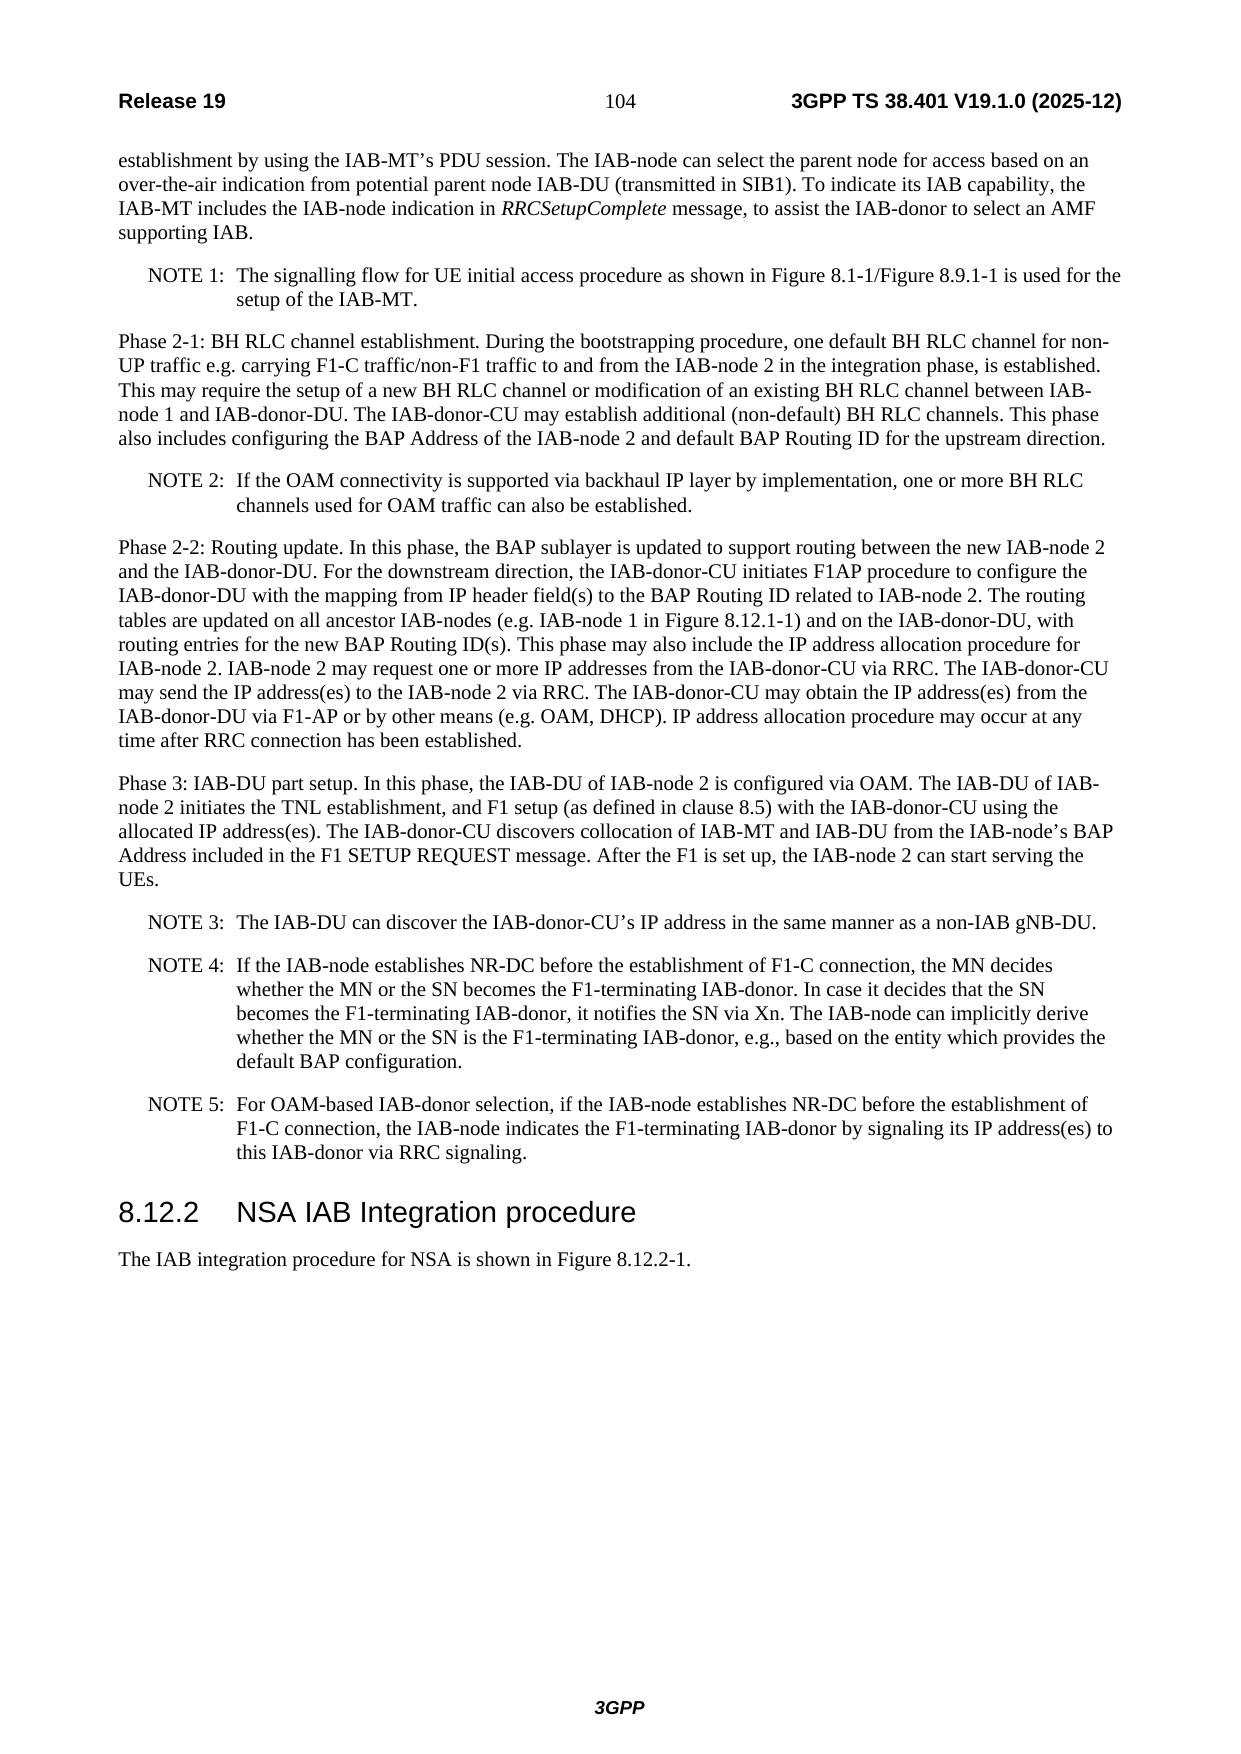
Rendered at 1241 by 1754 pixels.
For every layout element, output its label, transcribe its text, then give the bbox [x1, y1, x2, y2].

text Phase 3: IAB-DU part setup. In this phase, the IAB-DU of IAB-node 2 is configured via OAM. The IAB-DU of IAB-node 2 initiates the TNL establishment, and F1 setup (as defined in clause 8.5) with the IAB-donor-CU using the allocated IP address(es). The IAB-donor-CU discovers collocation of IAB-MT and IAB-DU from the IAB-node’s BAP Address included in the F1 SETUP REQUEST message. After the F1 is set up, the IAB-node 2 can start serving the UEs. [118, 771, 1122, 891]
text NOTE 5: For OAM-based IAB-donor selection, if the IAB-node establishes NR-DC before the establishment of F1-C connection, the IAB-node indicates the F1-terminating IAB-donor by signaling its IP address(es) to this IAB-donor via RRC signaling. [148, 1092, 1122, 1164]
text NOTE 3: The IAB-DU can discover the IAB-donor-CU’s IP address in the same manner as a non-IAB gNB-DU. [148, 910, 1122, 934]
text NOTE 2: If the OAM connectivity is supported via backhaul IP layer by implementation, one or more BH RLC channels used for OAM traffic can also be established. [148, 468, 1122, 517]
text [118, 147, 1122, 244]
text NOTE 4: If the IAB-node establishes NR-DC before the establishment of F1-C connection, the MN decides whether the MN or the SN becomes the F1-terminating IAB-donor. In case it decides that the SN becomes the F1-terminating IAB-donor, it notifies the SN via Xn. The IAB-node can implicitly derive whether the MN or the SN is the F1-terminating IAB-donor, e.g., based on the entity which provides the default BAP configuration. [148, 952, 1122, 1073]
text The IAB integration procedure for NSA is shown in Figure 8.12.2-1. [118, 1247, 1122, 1271]
text Phase 2-2: Routing update. In this phase, the BAP sublayer is updated to support routing between the new IAB-node 2 and the IAB-donor-DU. For the downstream direction, the IAB-donor-CU initiates F1AP procedure to configure the IAB-donor-DU with the mapping from IP header field(s) to the BAP Routing ID related to IAB-node 2. The routing tables are updated on all ancestor IAB-nodes (e.g. IAB-node 1 in Figure 8.12.1-1) and on the IAB-donor-DU, with routing entries for the new BAP Routing ID(s). This phase may also include the IP address allocation procedure for IAB-node 2. IAB-node 2 may request one or more IP addresses from the IAB-donor-CU via RRC. The IAB-donor-CU may send the IP address(es) to the IAB-node 2 via RRC. The IAB-donor-CU may obtain the IP address(es) from the IAB-donor-DU via F1-AP or by other means (e.g. OAM, DHCP). IP address allocation procedure may occur at any time after RRC connection has been established. [118, 535, 1122, 752]
text Phase 2-1: BH RLC channel establishment. During the bootstrapping procedure, one default BH RLC channel for non-UP traffic e.g. carrying F1-C traffic/non-F1 traffic to and from the IAB-node 2 in the integration phase, is established. This may require the setup of a new BH RLC channel or modification of an existing BH RLC channel between IAB-node 1 and IAB-donor-DU. The IAB-donor-CU may establish additional (non-default) BH RLC channels. This phase also includes configuring the BAP Address of the IAB-node 2 and default BAP Routing ID for the upstream direction. [118, 329, 1122, 450]
text NOTE 1: The signalling flow for UE initial access procedure as shown in Figure 8.1-1/Figure 8.9.1-1 is used for the setup of the IAB-MT. [148, 262, 1122, 311]
subtitle 8.12.2 NSA IAB Integration procedure [118, 1195, 1122, 1228]
